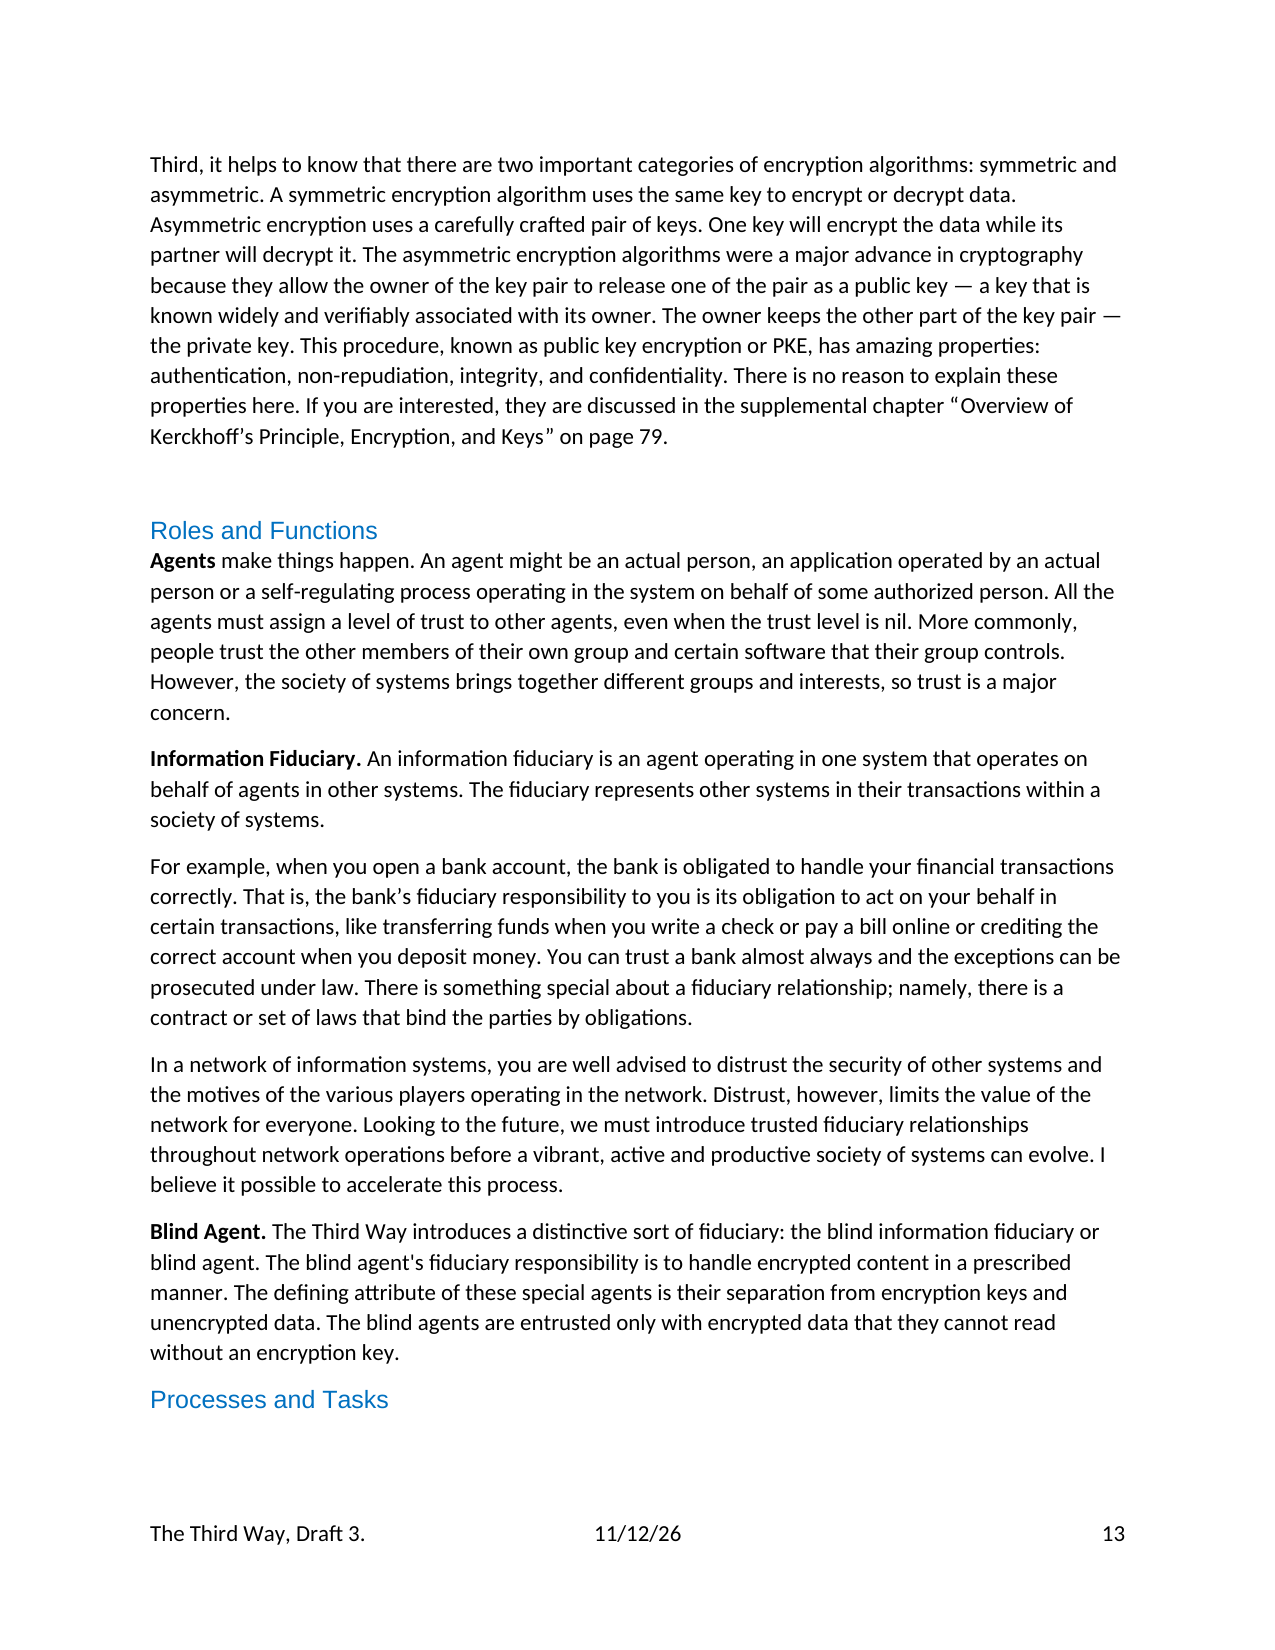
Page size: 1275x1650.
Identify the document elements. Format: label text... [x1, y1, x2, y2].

text Agents make things happen. An agent might be an actual person, an application operated by an actual person or a self-regulating process operating in the system on behalf of some authorized person. All the agents must assign a level of trust to other agents, even when the trust level is nil. More commonly, people trust the other members of their own group and certain software that their group controls. However, the society of systems brings together different groups and interests, so trust is a major concern. [150, 547, 1125, 726]
text Third, it helps to know that there are two important categories of encryption algorithms: symmetric and asymmetric. A symmetric encryption algorithm uses the same key to encrypt or decrypt data. Asymmetric encryption uses a carefully crafted pair of keys. One key will encrypt the data while its partner will decrypt it. The asymmetric encryption algorithms were a major advance in cryptography because they allow the owner of the key pair to release one of the pair as a public key — a key that is known widely and verifiably associated with its owner. The owner keeps the other part of the key pair — the private key. This procedure, known as public key encryption or PKE, has amazing properties: authentication, non-repudiation, integrity, and confidentiality. There is no reason to explain these properties here. If you are interested, they are discussed in the supplemental chapter “Overview of Kerckhoff’s Principle, Encryption, and Keys” on page 79. [150, 150, 1125, 450]
text Information Fiduciary. An information fiduciary is an agent operating in one system that operates on behalf of agents in other systems. The fiduciary represents other systems in their transactions within a society of systems. [150, 744, 1125, 833]
text Blind Agent. The Third Way introduces a distinctive sort of fiduciary: the blind information fiduciary or blind agent. The blind agent's fiduciary responsibility is to handle encrypted content in a prescribed manner. The defining attribute of these special agents is their separation from encryption keys and unencrypted data. The blind agents are entrusted only with encrypted data that they cannot read without an encryption key. [150, 1217, 1125, 1366]
subtitle Processes and Tasks [150, 1385, 1125, 1414]
text For example, when you open a bank account, the bank is obligated to handle your financial transactions correctly. That is, the bank’s fiduciary responsibility to you is its obligation to act on your behalf in certain transactions, like transferring funds when you write a check or pay a bill online or crediting the correct account when you deposit money. You can trust a bank almost always and the exceptions can be prosecuted under law. There is something special about a fiduciary relationship; namely, there is a contract or set of laws that bind the parties by obligations. [150, 852, 1125, 1031]
subtitle Roles and Functions [150, 516, 1125, 544]
text In a network of information systems, you are well advised to distrust the security of other systems and the motives of the various players operating in the network. Distrust, however, limits the value of the network for everyone. Looking to the future, we must introduce trusted fiduciary relationships throughout network operations before a vibrant, active and productive society of systems can evolve. I believe it possible to accelerate this process. [150, 1050, 1125, 1199]
